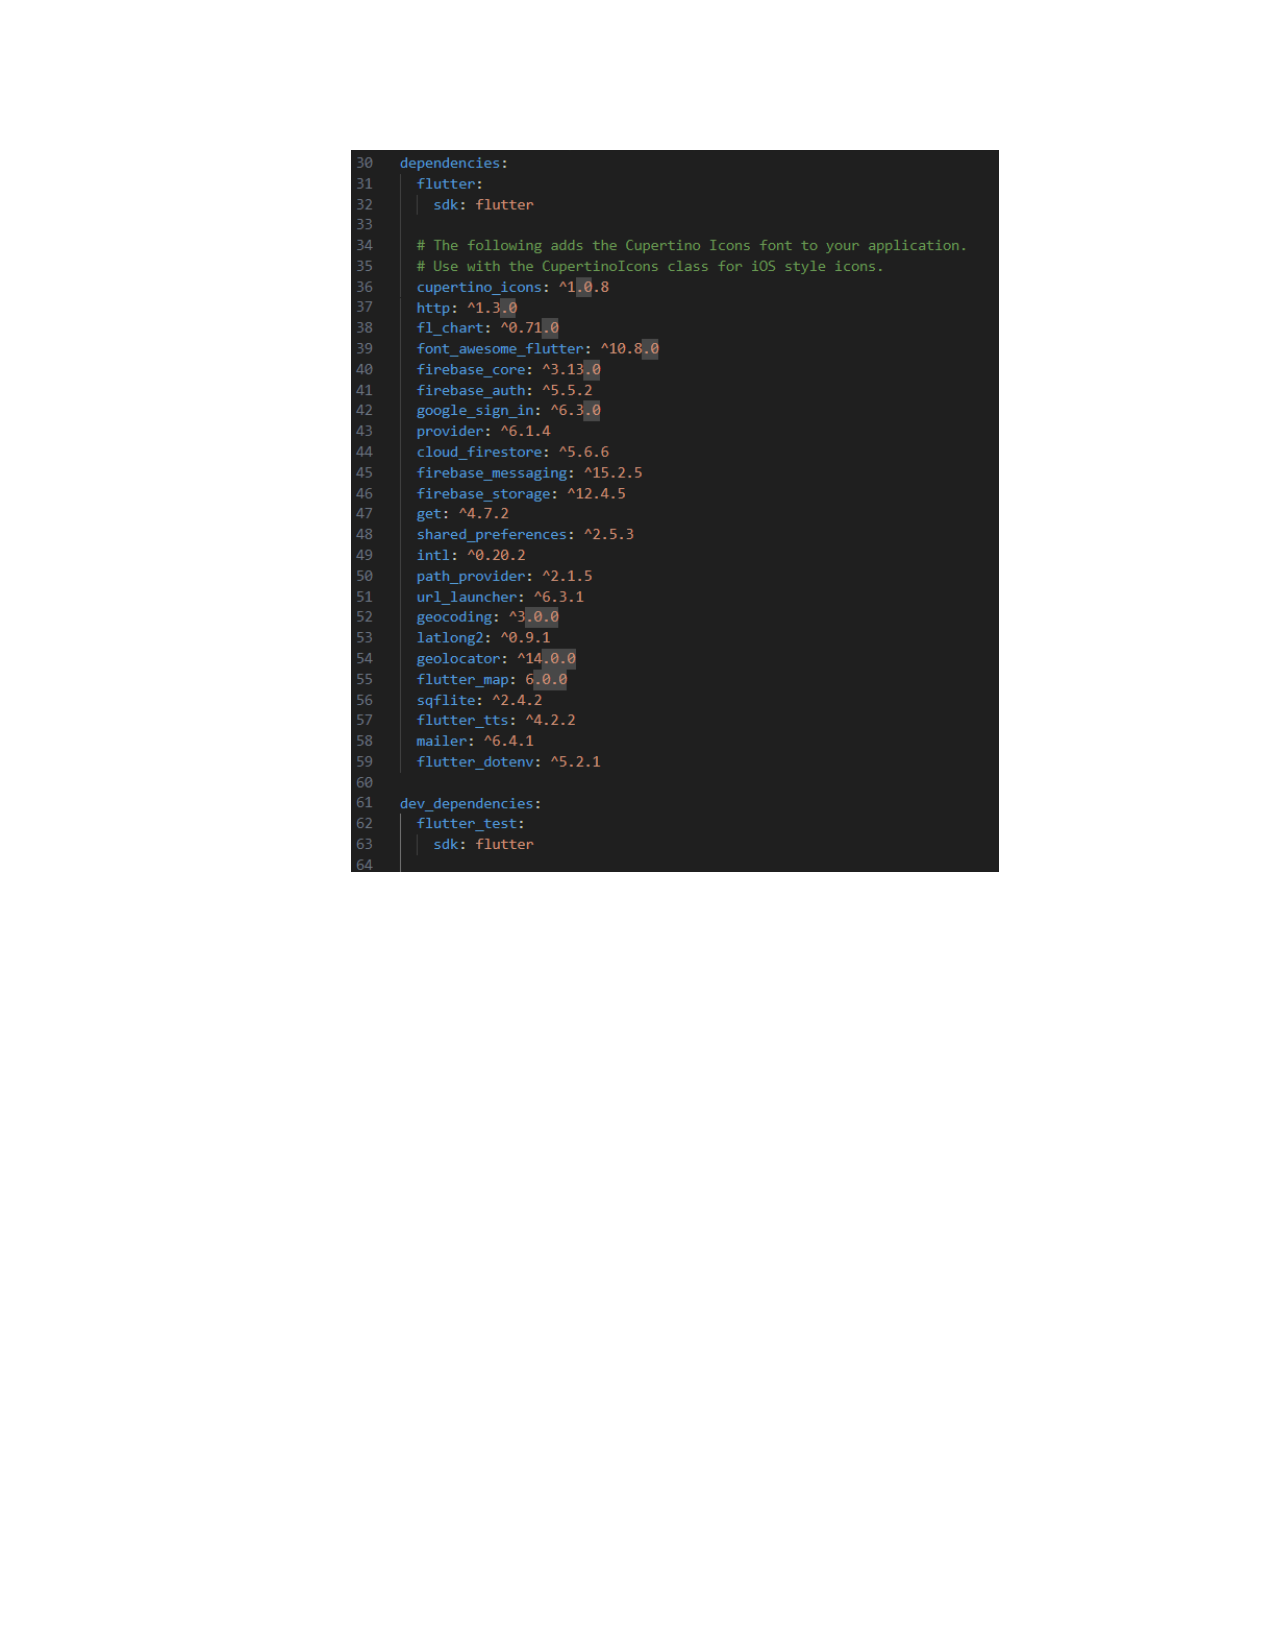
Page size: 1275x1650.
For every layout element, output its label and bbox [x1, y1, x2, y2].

picture [351, 150, 999, 872]
